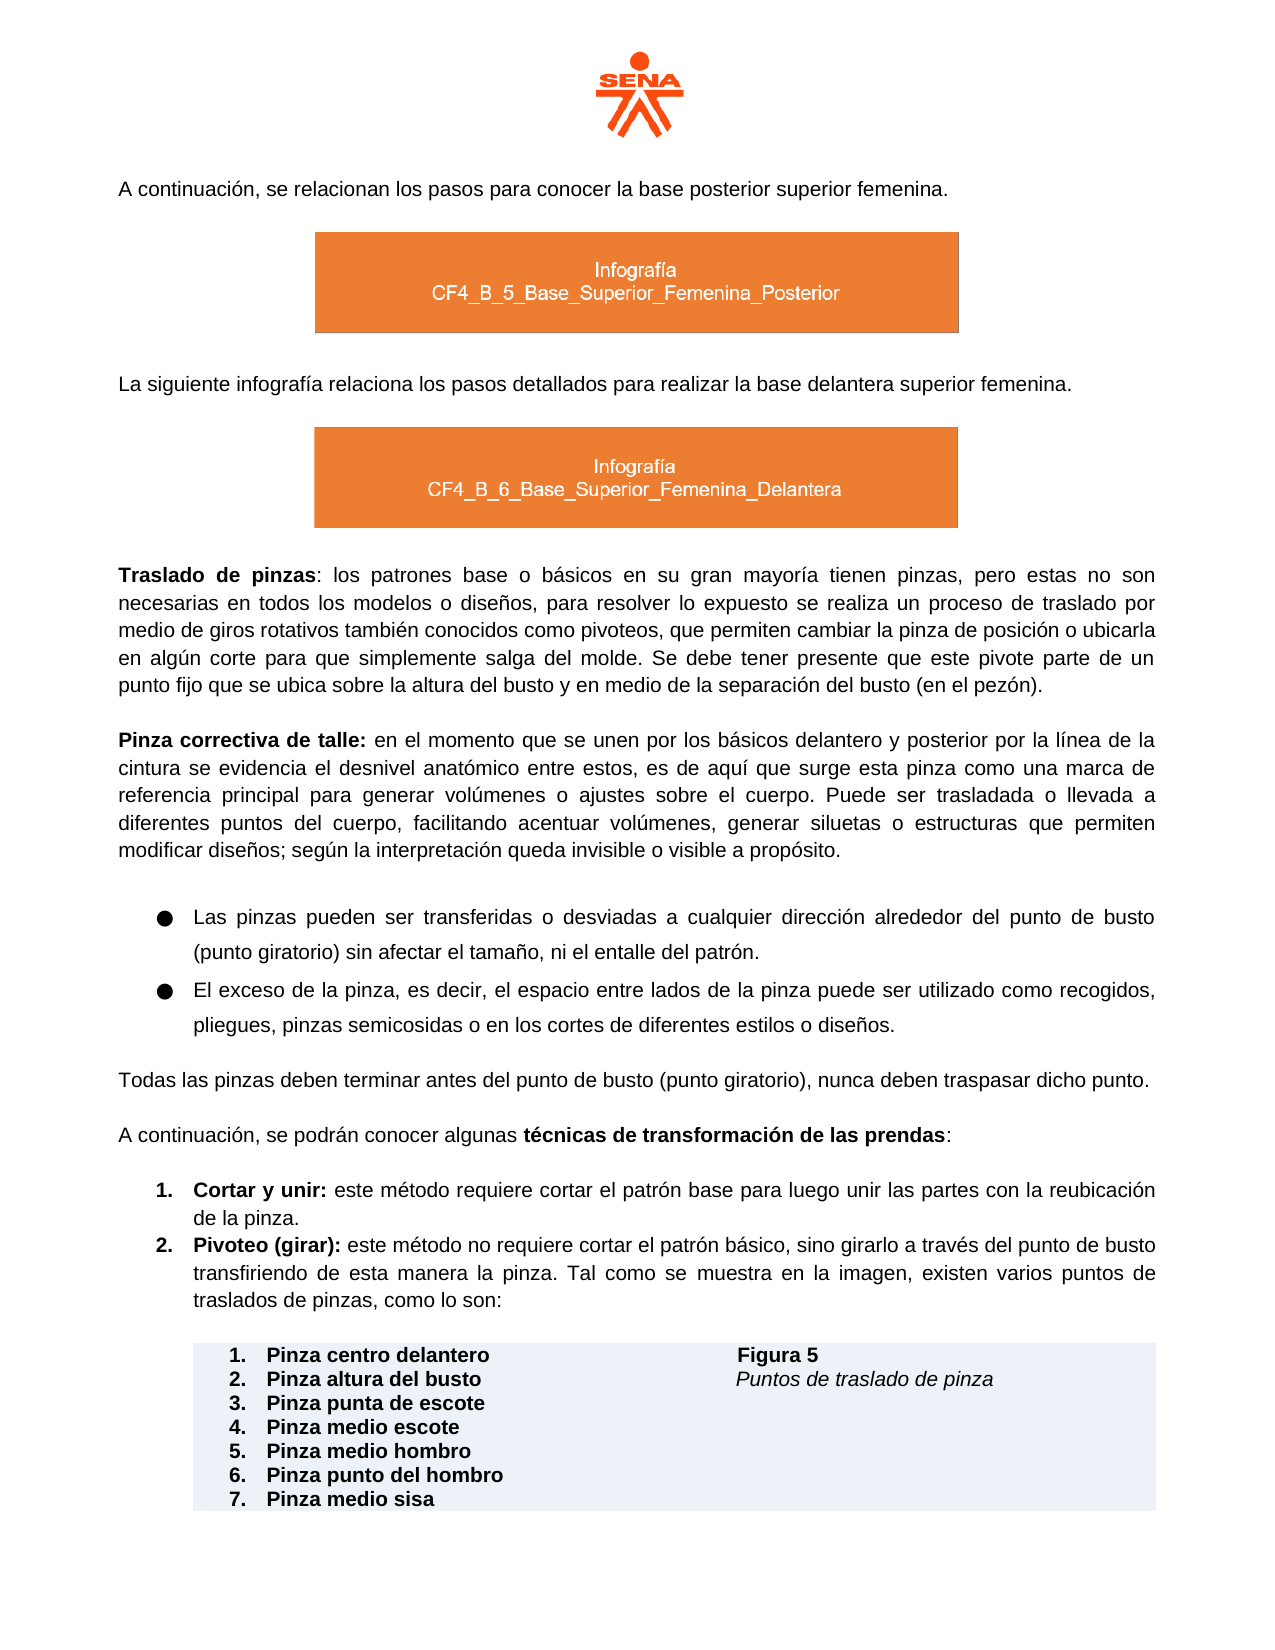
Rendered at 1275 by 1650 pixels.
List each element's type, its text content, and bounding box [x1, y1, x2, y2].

list Pivoteo (girar): este método no requiere cortar el patrón básico, sino girarlo a través del punto de busto transfiriendo de esta manera la pinza. Tal como se muestra en la imagen, existen varios puntos de traslados de pinzas, como lo son: [156, 1233, 1157, 1312]
text Traslado de pinzas: los patrones base o básicos en su gran mayoría tienen pinzas, pero estas no son necesarias en todos los modelos o diseños, para resolver lo expuesto se realiza un proceso de traslado por medio de giros rotativos también conocidos como pivoteos, que permiten cambiar la pinza de posición o ubicarla en algún corte para que simplemente salga del molde. Se debe tener presente que este pivote parte de un punto fijo que se ubica sobre la altura del busto y en medio de la separación del busto (en el pezón). [118, 563, 1157, 697]
picture [314, 427, 961, 528]
list Las pinzas pueden ser transferidas o desviadas a cualquier dirección alrededor del punto de busto (punto giratorio) sin afectar el tamaño, ni el entalle del patrón. [156, 893, 1157, 963]
list Cortar y unir: este método requiere cortar el patrón base para luego unir las partes con la reubicación de la pinza. [156, 1178, 1157, 1230]
text Todas las pinzas deben terminar antes del punto de busto (punto giratorio), nunca deben traspasar dicho punto. [118, 1068, 1157, 1092]
text A continuación, se relacionan los pasos para conocer la base posterior superior femenina. [118, 177, 1157, 201]
text A continuación, se podrán conocer algunas técnicas de transformación de las prendas: [118, 1123, 1157, 1147]
picture [585, 48, 690, 142]
picture [315, 232, 960, 336]
table_header Figura 5 Puntos de traslado de pinza Nota. Carrera de diseño y gestión de moda (2015). [575, 1343, 1156, 1511]
text Pinza correctiva de talle: en el momento que se unen por los básicos delantero y posterior por la línea de la cintura se evidencia el desnivel anatómico entre estos, es de aquí que surge esta pinza como una marca de referencia principal para generar volúmenes o ajustes sobre el cuerpo. Puede ser trasladada o llevada a diferentes puntos del cuerpo, facilitando acentuar volúmenes, generar siluetas o estructuras que permiten modificar diseños; según la interpretación queda invisible o visible a propósito. [118, 728, 1157, 862]
text La siguiente infografía relaciona los pasos detallados para realizar la base delantera superior femenina. [118, 372, 1157, 396]
list El exceso de la pinza, es decir, el espacio entre lados de la pinza puede ser utilizado como recogidos, pliegues, pinzas semicosidas o en los cortes de diferentes estilos o diseños. [156, 967, 1157, 1037]
